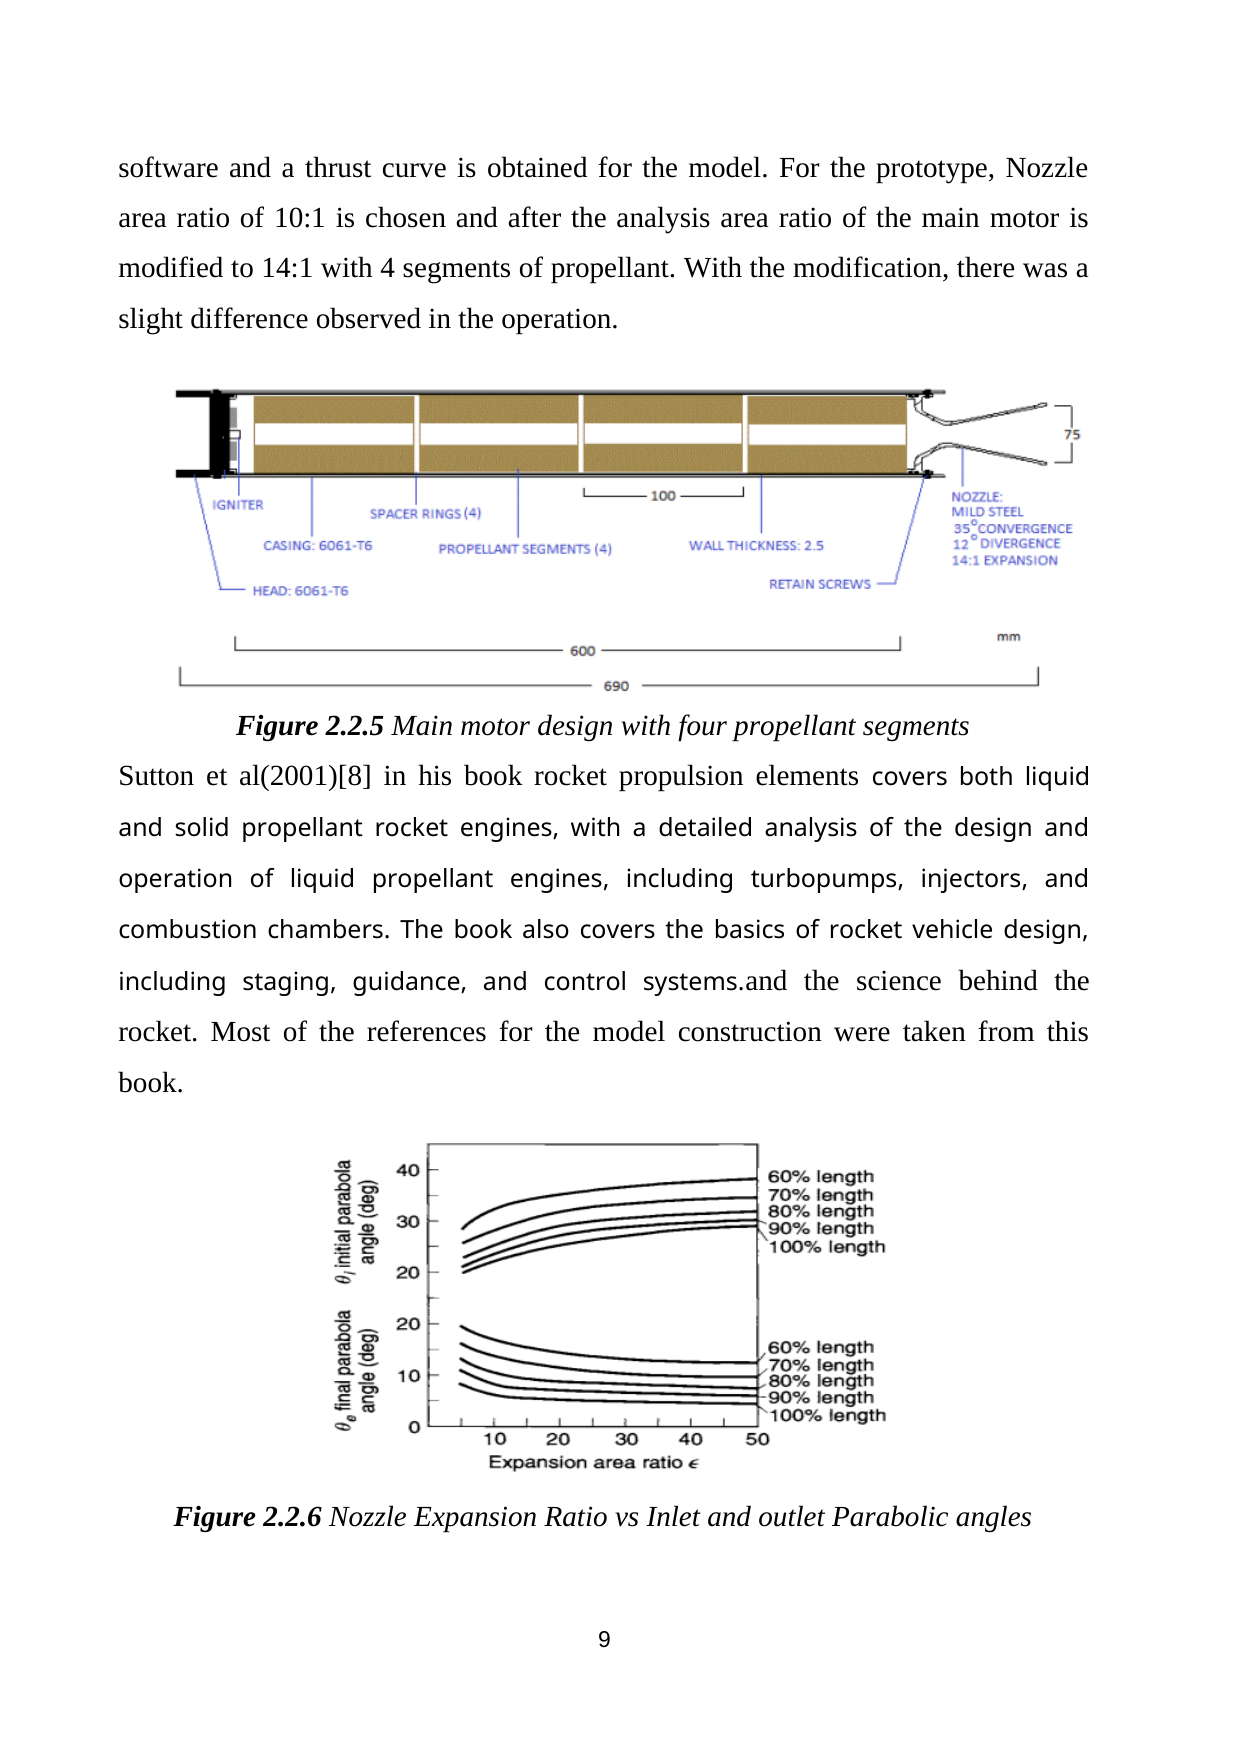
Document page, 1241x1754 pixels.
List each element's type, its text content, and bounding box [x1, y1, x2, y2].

text Sutton et al(2001)[8] in his book rocket propulsion elements covers both liquid and solid propellant rocket engines, with a detailed analysis of the design and operation of liquid propellant engines, including turbopumps, injectors, and combustion chambers. The book also covers the basics of rocket vehicle design, including staging, guidance, and control systems.and the science behind the rocket. Most of the references for the model construction were taken from this book. [118, 758, 1090, 1098]
text Figure 2.2.6 Nozzle Expansion Ratio vs Inlet and outlet Parabolic angles [118, 1499, 1090, 1533]
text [118, 150, 1090, 334]
picture [308, 1115, 901, 1486]
text Figure 2.2.5 Main motor design with four propellant segments [118, 708, 1090, 742]
picture [118, 351, 1091, 695]
